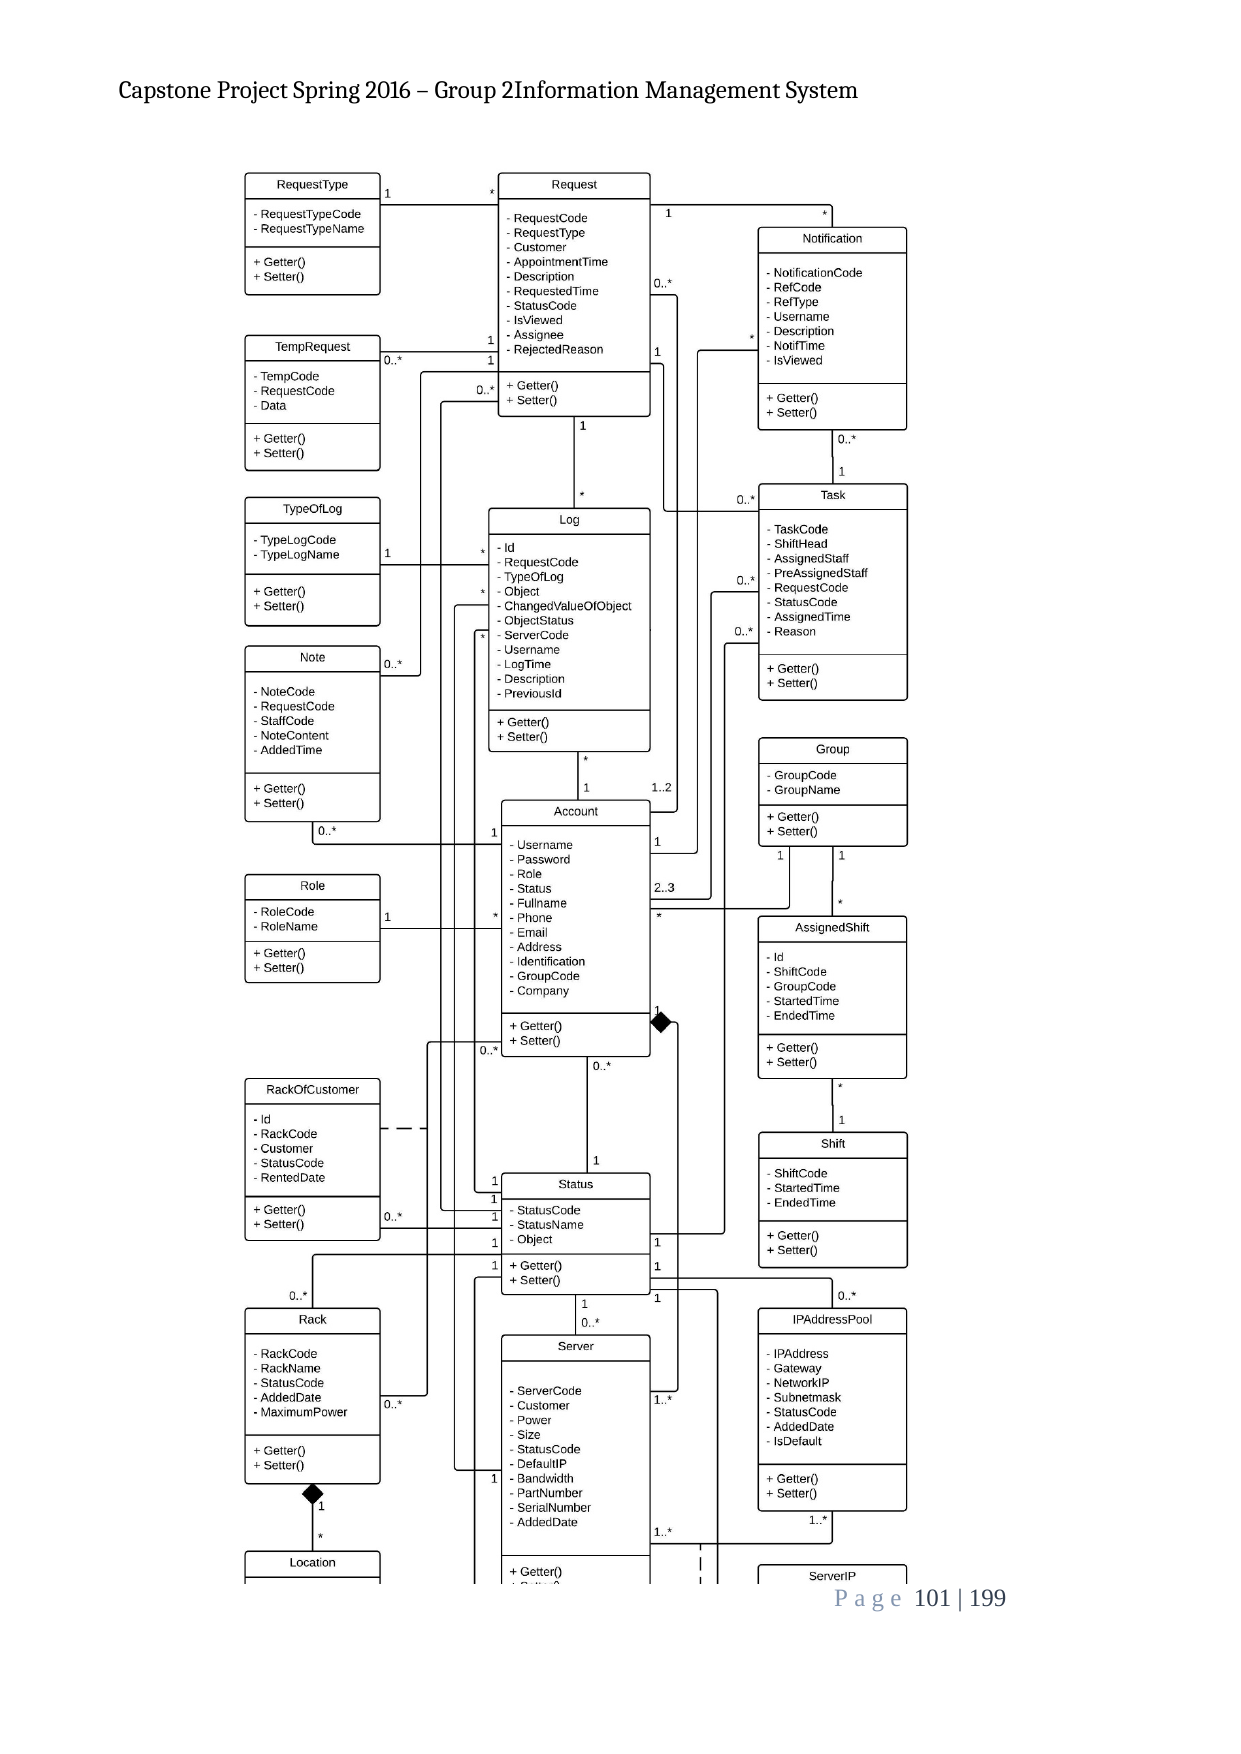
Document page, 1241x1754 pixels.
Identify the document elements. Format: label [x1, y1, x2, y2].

picture [218, 147, 934, 1584]
